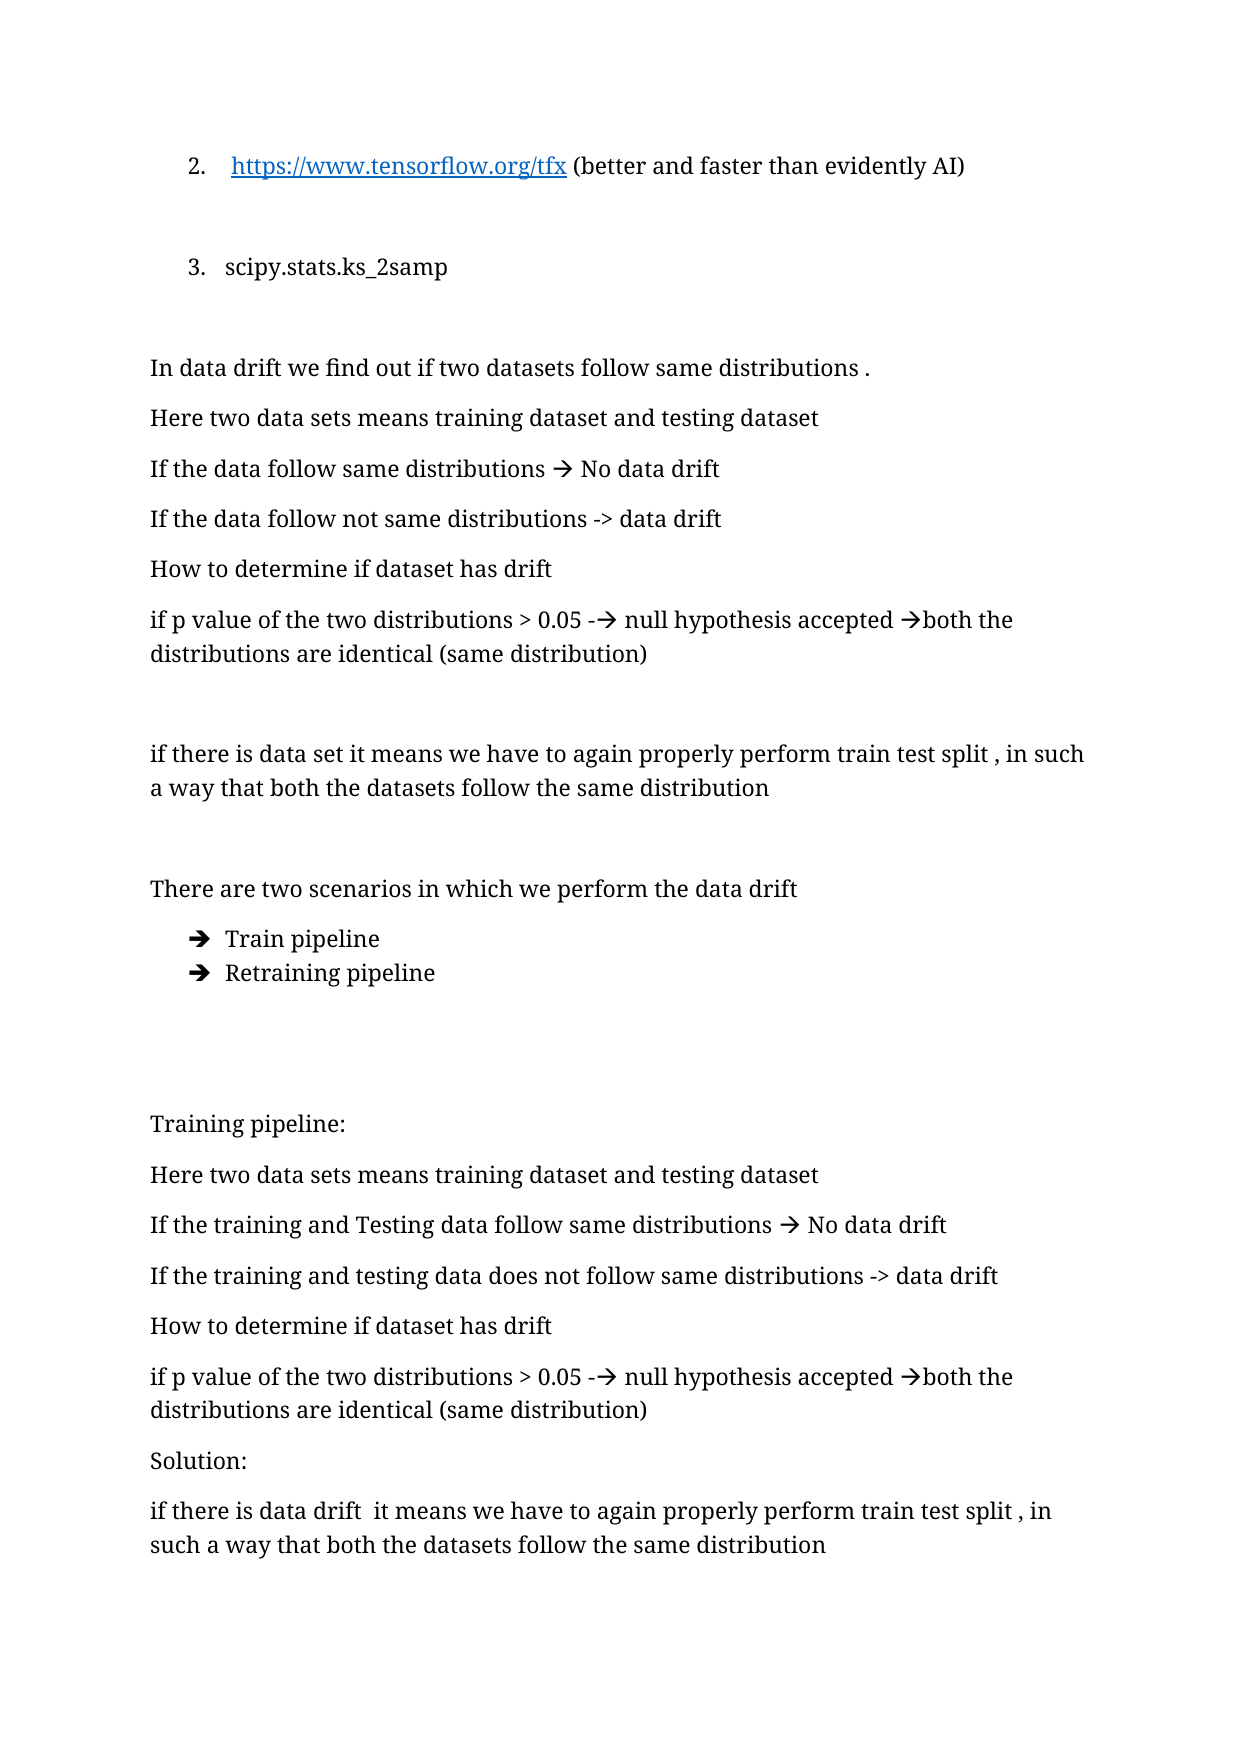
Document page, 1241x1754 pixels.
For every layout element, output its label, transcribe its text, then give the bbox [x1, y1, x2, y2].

text If the data follow same distributions No data drift [150, 452, 1090, 484]
text There are two scenarios in which we perform the data drift [150, 873, 1090, 904]
text Here two data sets means training dataset and testing dataset [150, 1159, 1090, 1190]
text If the training and testing data does not follow same distributions -> data drift [150, 1259, 1090, 1291]
list scipy.stats.ks_2samp [187, 251, 1090, 282]
text Solution: [150, 1444, 1090, 1476]
text How to determine if dataset has drift [150, 553, 1090, 584]
list Train pipeline [187, 923, 1090, 954]
text if there is data set it means we have to again properly perform train test split , in such a way that both the datasets follow the same distribution [150, 738, 1090, 803]
text If the data follow not same distributions -> data drift [150, 503, 1090, 534]
text Training pipeline: [150, 1108, 1090, 1139]
text Here two data sets means training dataset and testing dataset [150, 402, 1090, 433]
text if p value of the two distributions > 0.05 - null hypothesis accepted both the distributions are identical (same distribution) [150, 1360, 1090, 1425]
text In data drift we find out if two datasets follow same distributions . [150, 352, 1090, 383]
list https://www.tensorflow.org/tfx (better and faster than evidently AI) [187, 150, 1090, 181]
text if there is data drift it means we have to again properly perform train test split , in such a way that both the datasets follow the same distribution [150, 1495, 1090, 1560]
text if p value of the two distributions > 0.05 - null hypothesis accepted both the distributions are identical (same distribution) [150, 604, 1090, 669]
text How to determine if dataset has drift [150, 1310, 1090, 1341]
list Retraining pipeline [187, 957, 1090, 988]
text If the training and Testing data follow same distributions No data drift [150, 1209, 1090, 1240]
